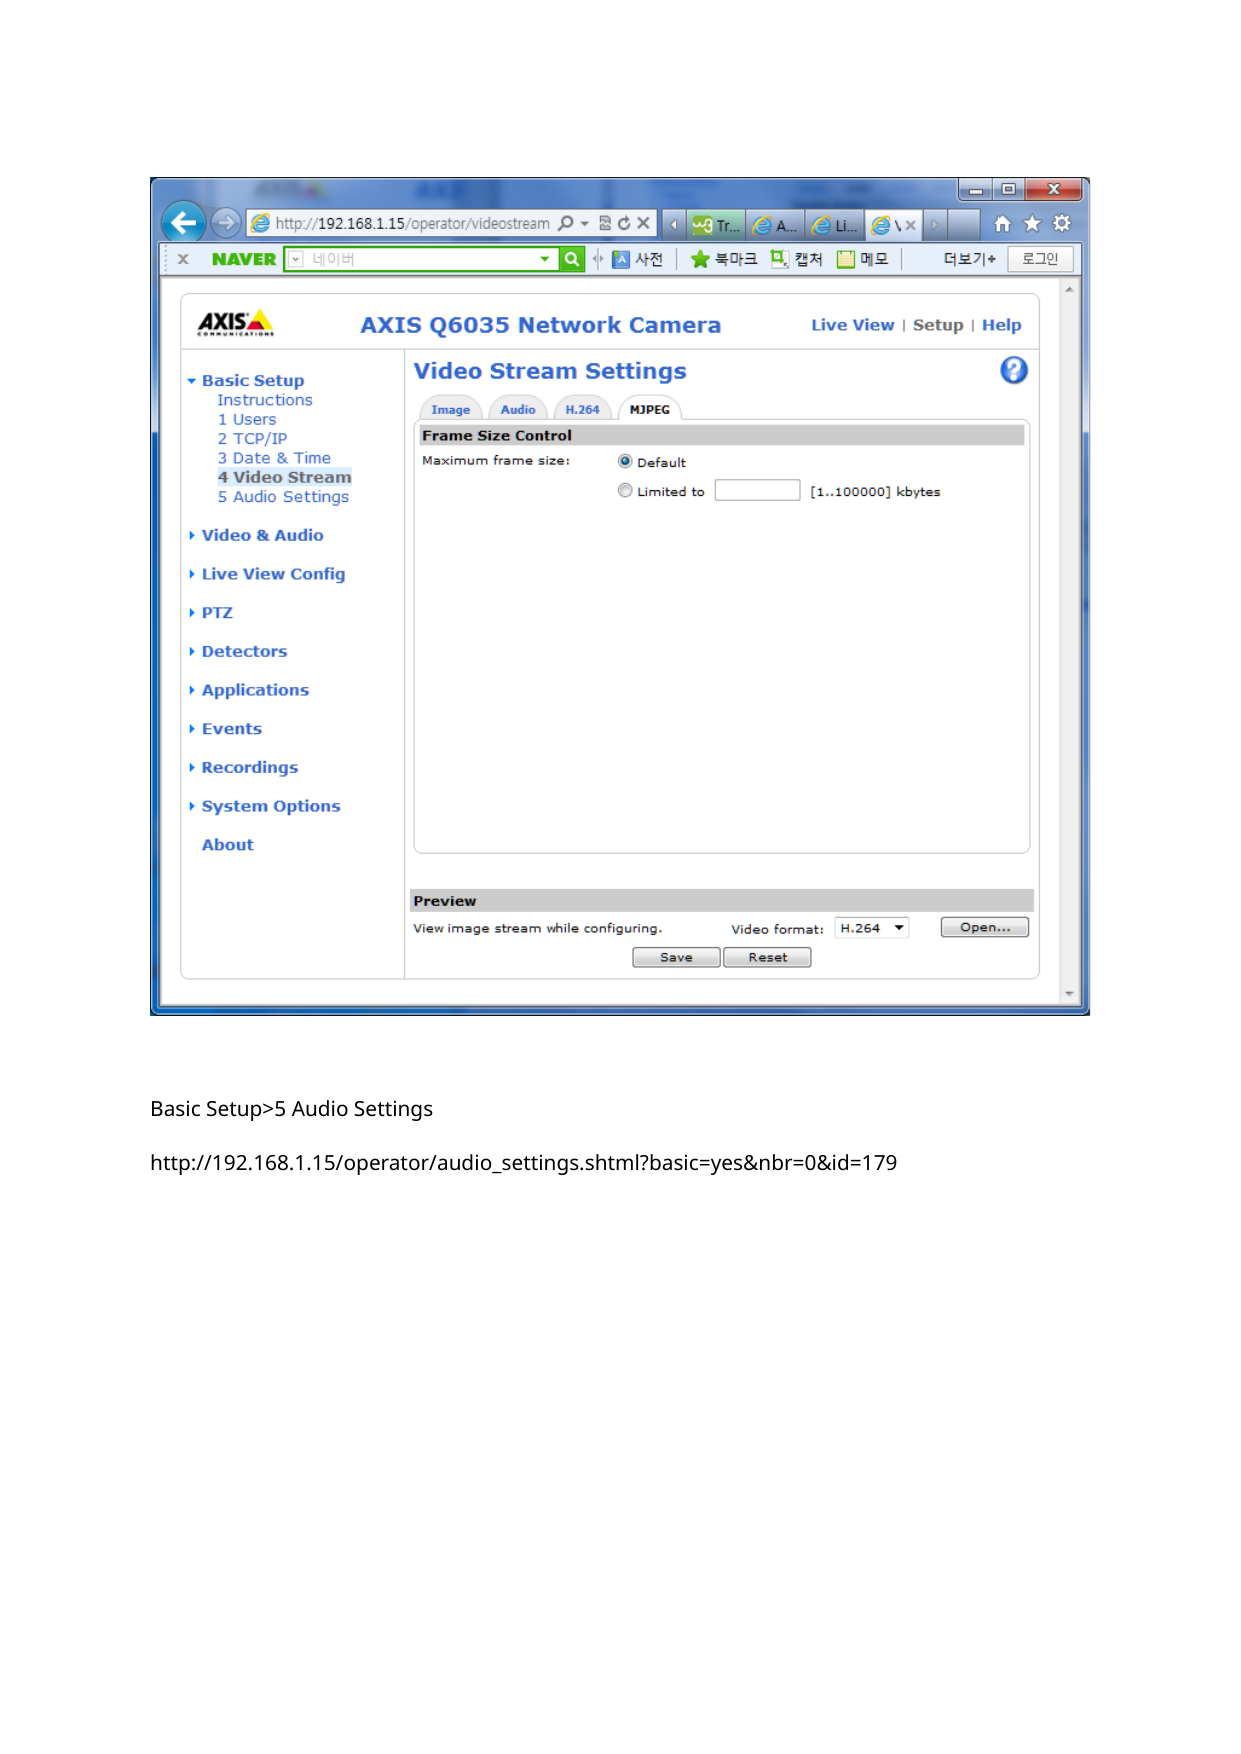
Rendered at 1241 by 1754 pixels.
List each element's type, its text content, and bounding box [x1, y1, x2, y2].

text http://192.168.1.15/operator/audio_settings.shtml?basic=yes&nbr=0&id=179 [150, 1148, 1090, 1176]
list Basic Setup>5 Audio Settings [150, 1094, 1090, 1123]
picture [150, 177, 1091, 1016]
